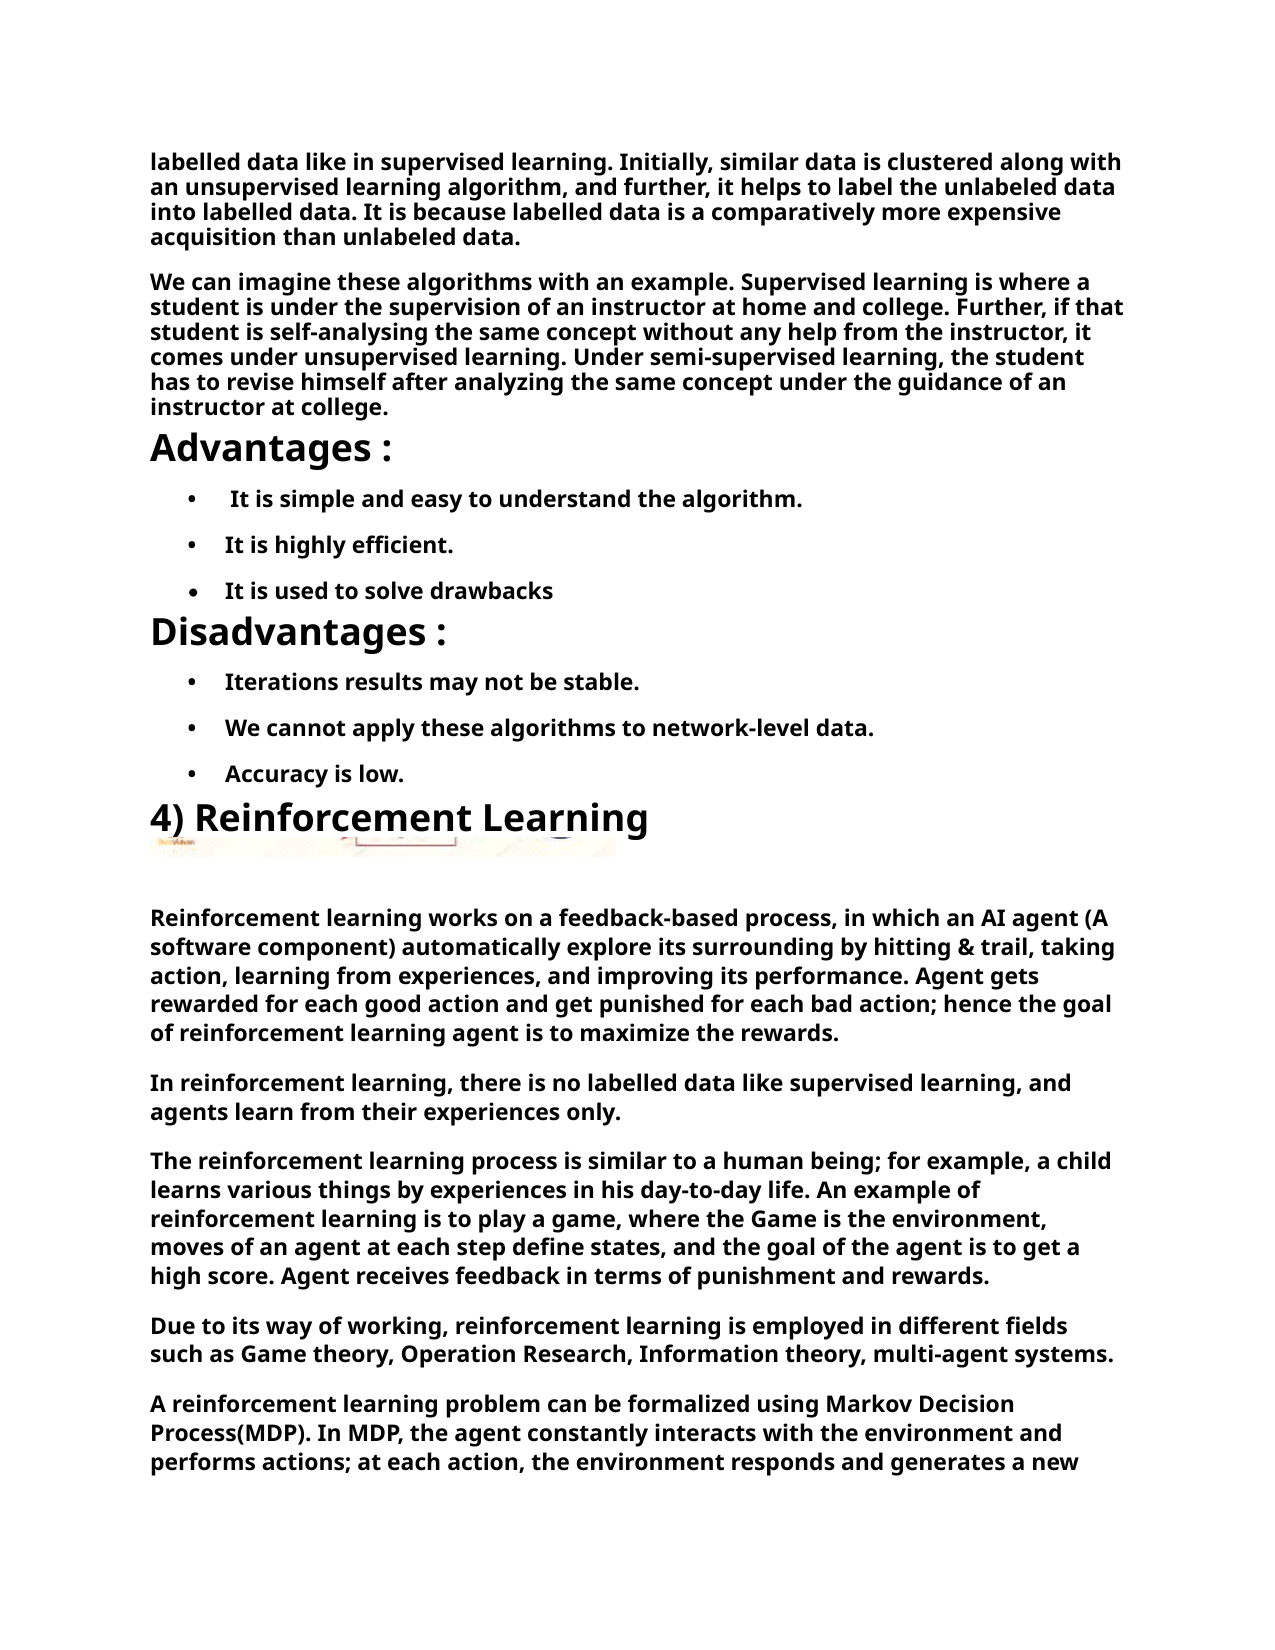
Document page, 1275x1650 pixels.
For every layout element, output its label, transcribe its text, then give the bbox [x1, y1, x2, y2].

text We can imagine these algorithms with an example. Supervised learning is where a student is under the supervision of an instructor at home and college. Further, if that student is self-analysing the same concept without any help from the instructor, it comes under unsupervised learning. Under semi-supervised learning, the student has to revise himself after analyzing the same concept under the guidance of an instructor at college. [150, 271, 1125, 421]
list It is highly efficient. [187, 533, 1125, 558]
list It is used to solve drawbacks [187, 579, 1125, 604]
text The reinforcement learning process is similar to a human being; for example, a child learns various things by experiences in his day-to-day life. An example of reinforcement learning is to play a game, where the Game is the environment, moves of an agent at each step define states, and the goal of the agent is to get a high score. Agent receives feedback in terms of punishment and rewards. [150, 1147, 1125, 1290]
text Disadvantages : [150, 625, 376, 650]
list Iterations results may not be stable. [187, 671, 1125, 696]
list It is simple and easy to understand the algorithm. [187, 487, 1125, 512]
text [150, 1389, 1125, 1476]
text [150, 150, 1125, 250]
text Due to its way of working, reinforcement learning is employed in different fields such as Game theory, Operation Research, Information theory, multi-agent systems. [150, 1311, 1125, 1369]
text Advantages : [326, 442, 1125, 467]
text 4) Reinforcement Learning [177, 808, 1125, 837]
text Advantages : [150, 442, 322, 467]
text Disadvantages : [381, 625, 1125, 650]
text In reinforcement learning, there is no labelled data like supervised learning, and agents learn from their experiences only. [150, 1068, 1125, 1126]
list We cannot apply these algorithms to network-level data. [187, 717, 1125, 742]
text Reinforcement learning works on a feedback-based process, in which an AI agent (A software component) automatically explore its surrounding by hitting & trail, taking action, learning from experiences, and improving its performance. Agent gets rewarded for each good action and get punished for each bad action; hence the goal of reinforcement learning agent is to maximize the rewards. [150, 904, 1125, 1047]
list Accuracy is low. [187, 762, 1125, 787]
